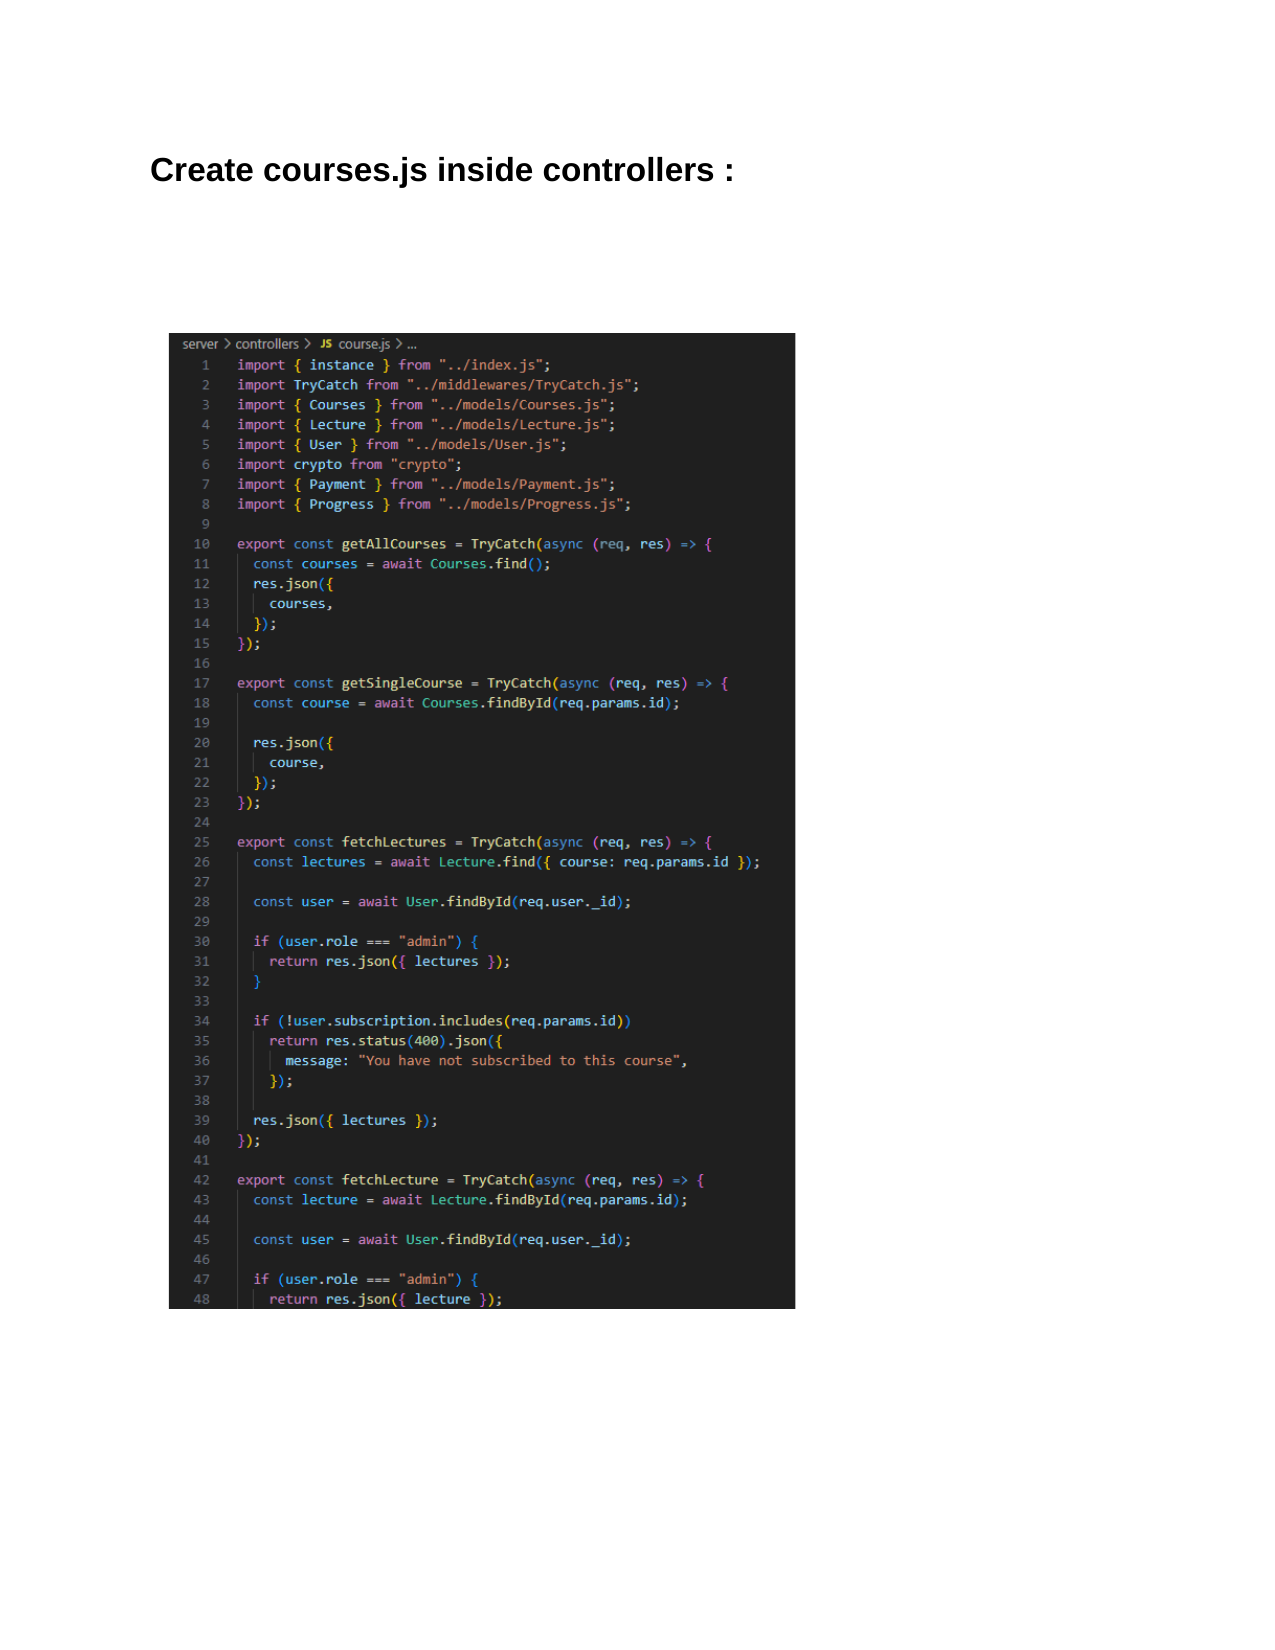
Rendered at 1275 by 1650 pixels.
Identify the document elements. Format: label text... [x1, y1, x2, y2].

text Create courses.js inside controllers : [150, 150, 1125, 188]
